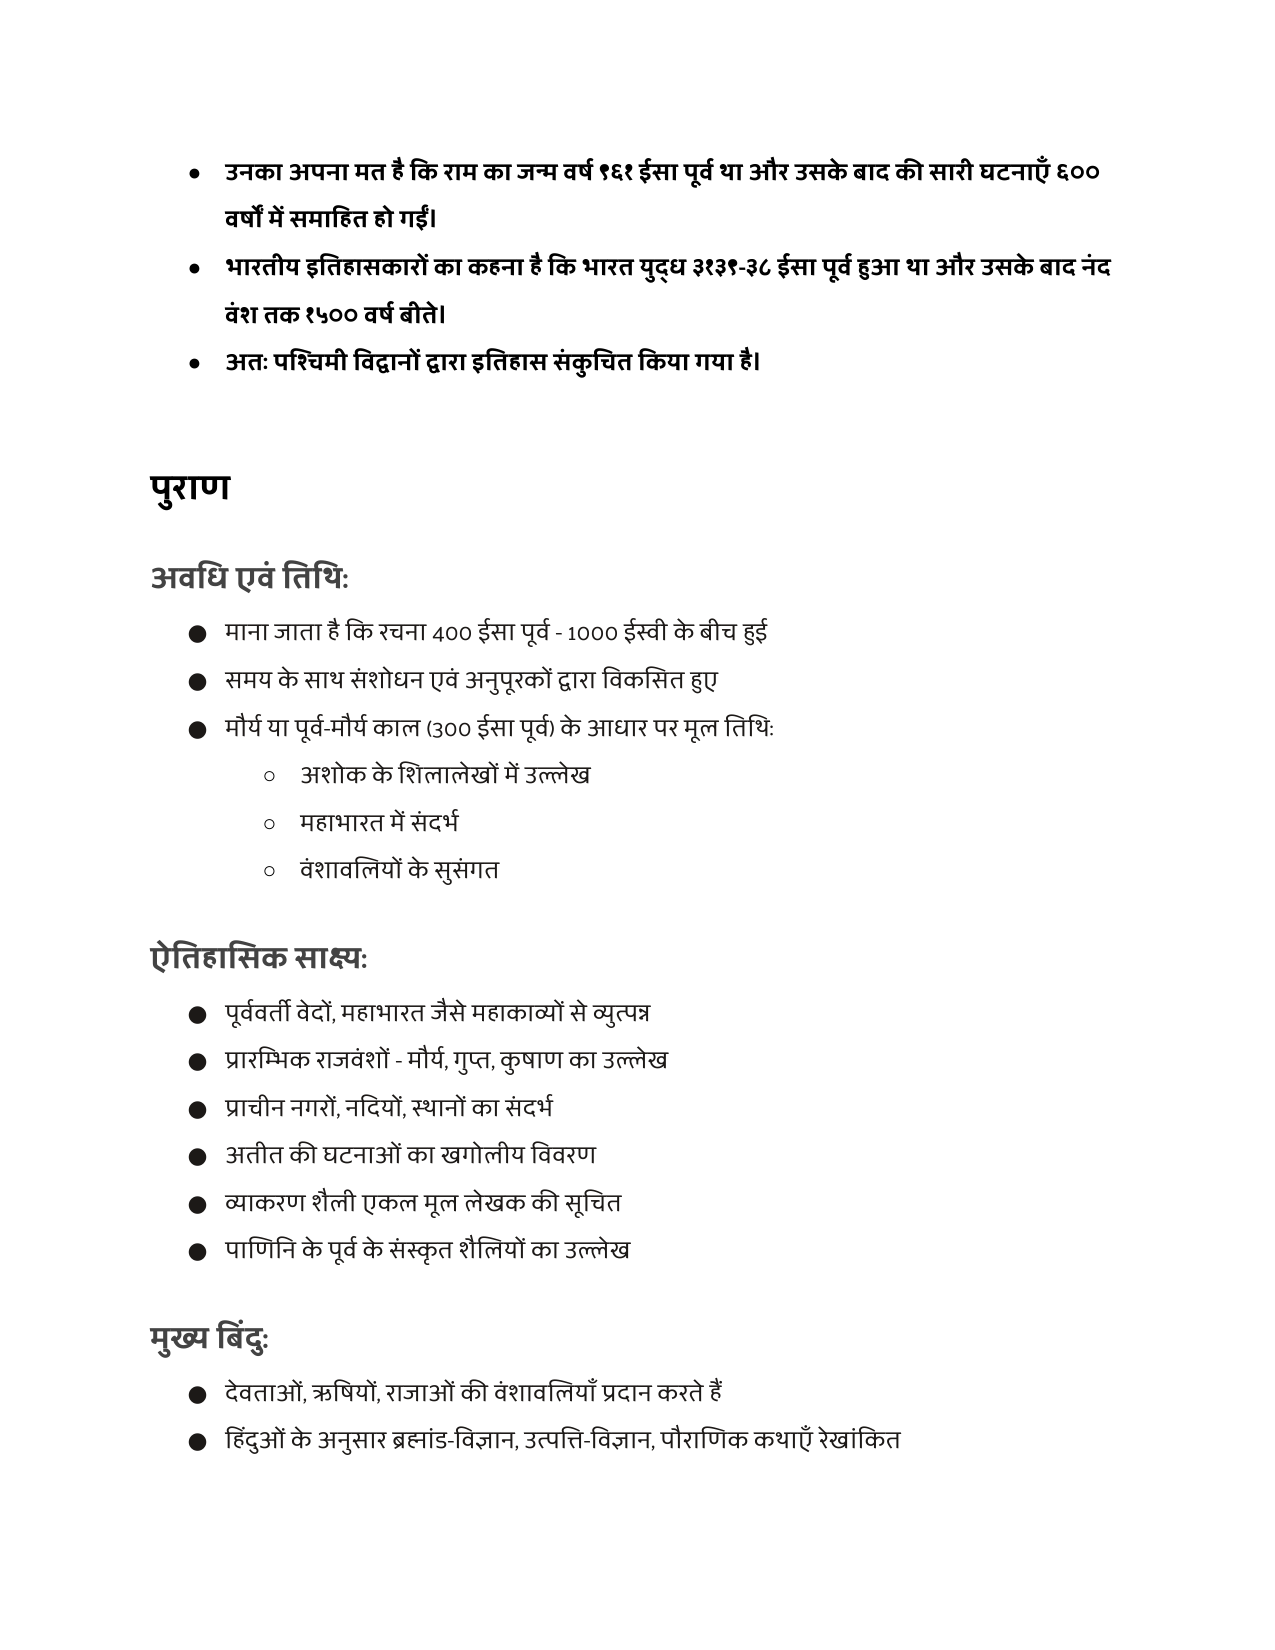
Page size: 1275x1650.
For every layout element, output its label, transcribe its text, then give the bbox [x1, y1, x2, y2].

list भारतीय इतिहासकारों का कहना है कि भारत युद्ध ३१३९-३८ ईसा पूर्व हुआ था और उसके बाद नंद वंश तक १५०० वर्ष बीते। [187, 245, 1125, 334]
list प्राचीन नगरों, नदियों, स्थानों का संदर्भ [187, 1086, 1125, 1127]
list मौर्य या पूर्व-मौर्य काल (300 ईसा पूर्व) के आधार पर मूल तिथि: [187, 706, 1125, 747]
subtitle मुख्य बिंदु: [150, 1310, 1125, 1362]
list समय के साथ संशोधन एवं अनुपूरकों द्वारा विकसित हुए [187, 658, 1125, 700]
list अतीत की घटनाओं का खगोलीय विवरण [187, 1133, 1125, 1175]
list प्रारम्भिक राजवंशों - मौर्य, गुप्त, कुषाण का उल्लेख [187, 1038, 1125, 1080]
subtitle अवधि एवं तिथि: [150, 549, 1125, 602]
list अशोक के शिलालेखों में उल्लेख [262, 753, 1125, 795]
list अतः पश्चिमी विद्वानों द्वारा इतिहास संकुचित किया गया है। [187, 340, 1125, 382]
list देवताओं, ऋषियों, राजाओं की वंशावलियाँ प्रदान करते हैं [187, 1371, 1125, 1412]
list महाभारत में संदर्भ [262, 801, 1125, 842]
subtitle पुराण [150, 456, 1125, 516]
list व्याकरण शैली एकल मूल लेखक की सूचित [187, 1181, 1125, 1223]
list उनका अपना मत है कि राम का जन्म वर्ष ९६१ ईसा पूर्व था और उसके बाद की सारी घटनाएँ ६०० वर्षों में समाहित हो गईं। [187, 150, 1125, 239]
list पूर्ववर्ती वेदों, महाभारत जैसे महाकाव्यों से व्युत्पन्न [187, 991, 1125, 1032]
list वंशावलियों के सुसंगत [262, 849, 1125, 890]
list पाणिनि के पूर्व के संस्कृत शैलियों का उल्लेख [187, 1229, 1125, 1270]
list माना जाता है कि रचना 400 ईसा पूर्व - 1000 ईस्वी के बीच हुई [187, 611, 1125, 652]
list हिंदुओं के अनुसार ब्रह्मांड-विज्ञान, उत्पत्ति-विज्ञान, पौराणिक कथाएँ रेखांकित [187, 1418, 1125, 1460]
subtitle ऐतिहासिक साक्ष्य: [150, 929, 1125, 982]
